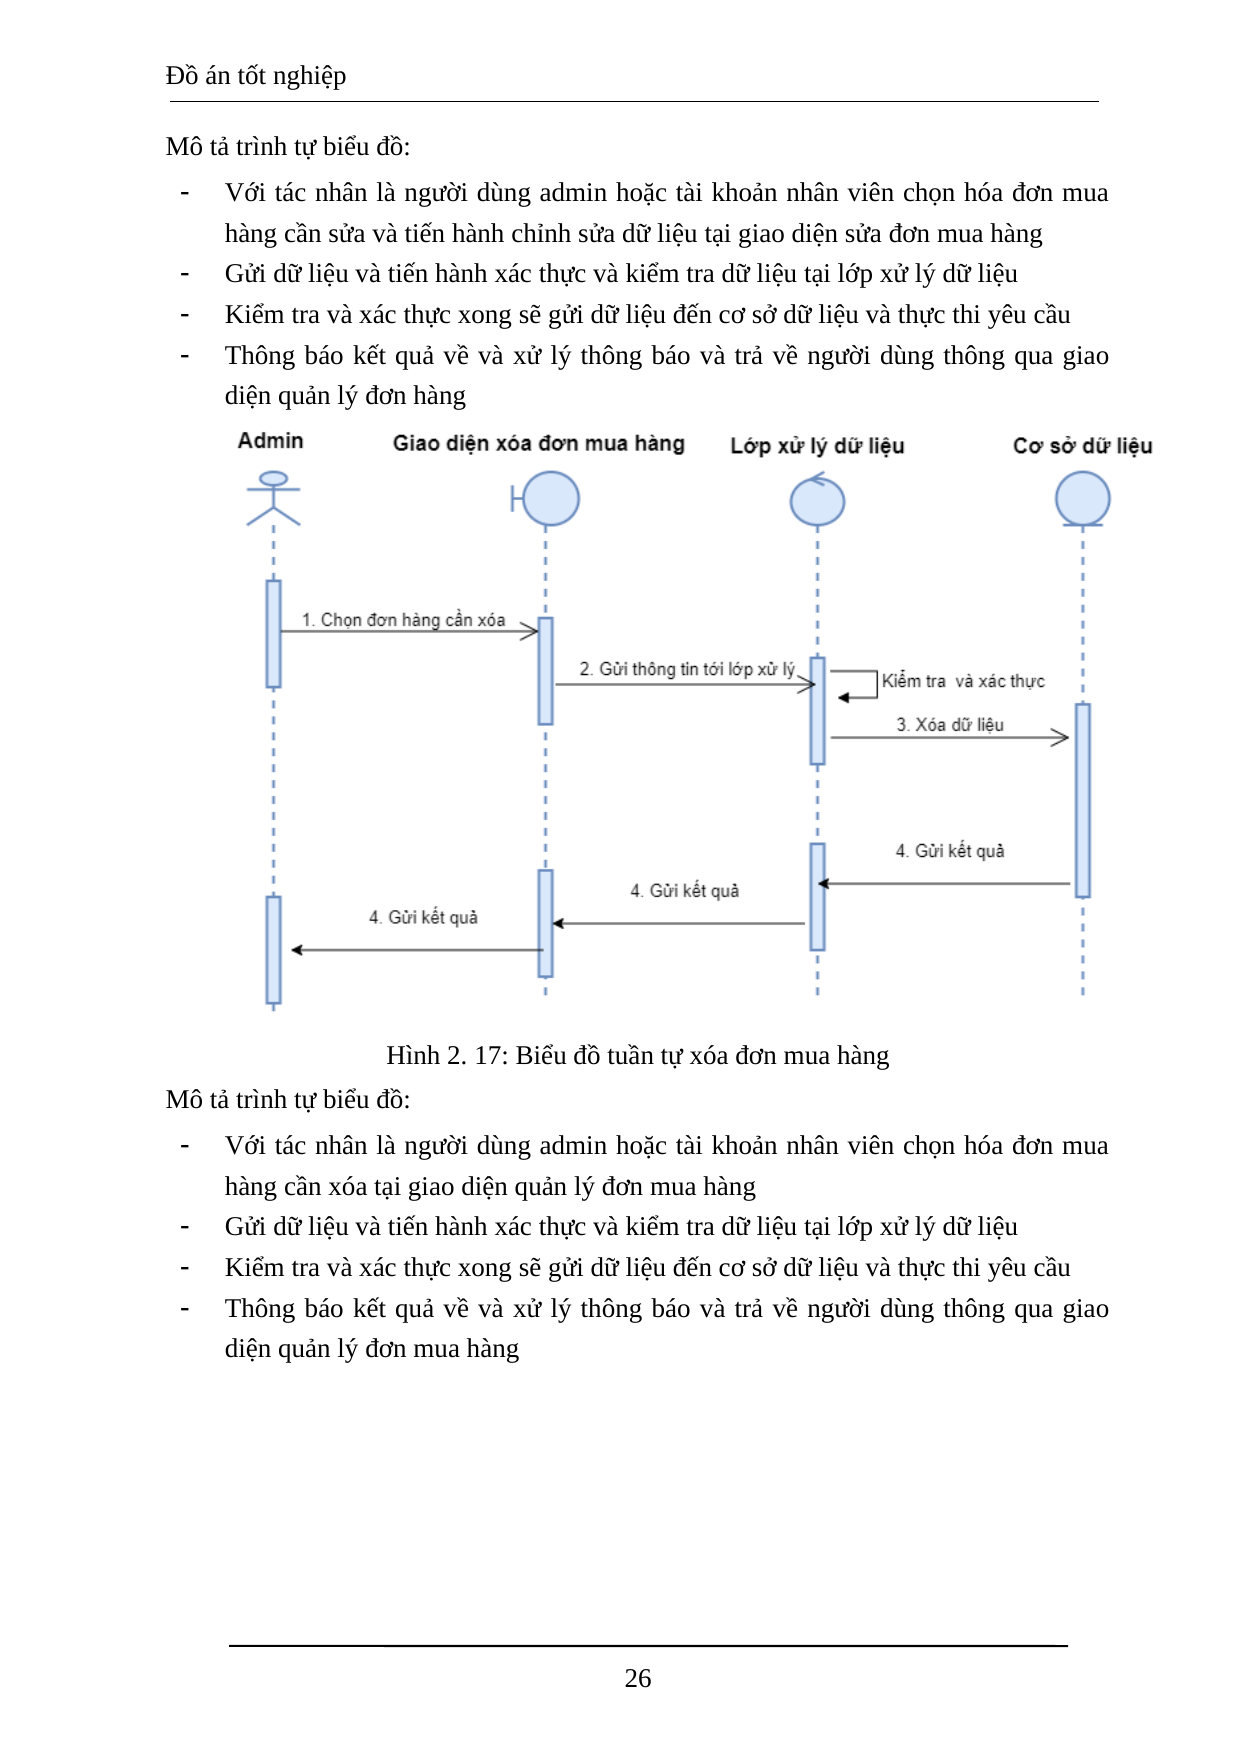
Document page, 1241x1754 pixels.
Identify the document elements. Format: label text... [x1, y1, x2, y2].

list Thông báo kết quả về và xử lý thông báo và trả về người dùng thông qua giao diện quản lý đơn mua hàng [180, 1292, 1110, 1363]
list Thông báo kết quả về và xử lý thông báo và trả về người dùng thông qua giao diện quản lý đơn hàng [180, 339, 1110, 410]
text Mô tả trình tự biểu đồ: [165, 1083, 1110, 1114]
list Với tác nhân là người dùng admin hoặc tài khoản nhân viên chọn hóa đơn mua hàng cần sửa và tiến hành chỉnh sửa dữ liệu tại giao diện sửa đơn mua hàng [180, 177, 1110, 248]
list Gửi dữ liệu và tiến hành xác thực và kiểm tra dữ liệu tại lớp xử lý dữ liệu [180, 1210, 1110, 1242]
list Kiểm tra và xác thực xong sẽ gửi dữ liệu đến cơ sở dữ liệu và thực thi yêu cầu [180, 1251, 1110, 1282]
text Mô tả trình tự biểu đồ: [165, 130, 1110, 161]
list Với tác nhân là người dùng admin hoặc tài khoản nhân viên chọn hóa đơn mua hàng cần xóa tại giao diện quản lý đơn mua hàng [180, 1129, 1110, 1201]
list Gửi dữ liệu và tiến hành xác thực và kiểm tra dữ liệu tại lớp xử lý dữ liệu [180, 257, 1110, 289]
picture [224, 419, 1170, 1018]
list Kiểm tra và xác thực xong sẽ gửi dữ liệu đến cơ sở dữ liệu và thực thi yêu cầu [180, 298, 1110, 329]
